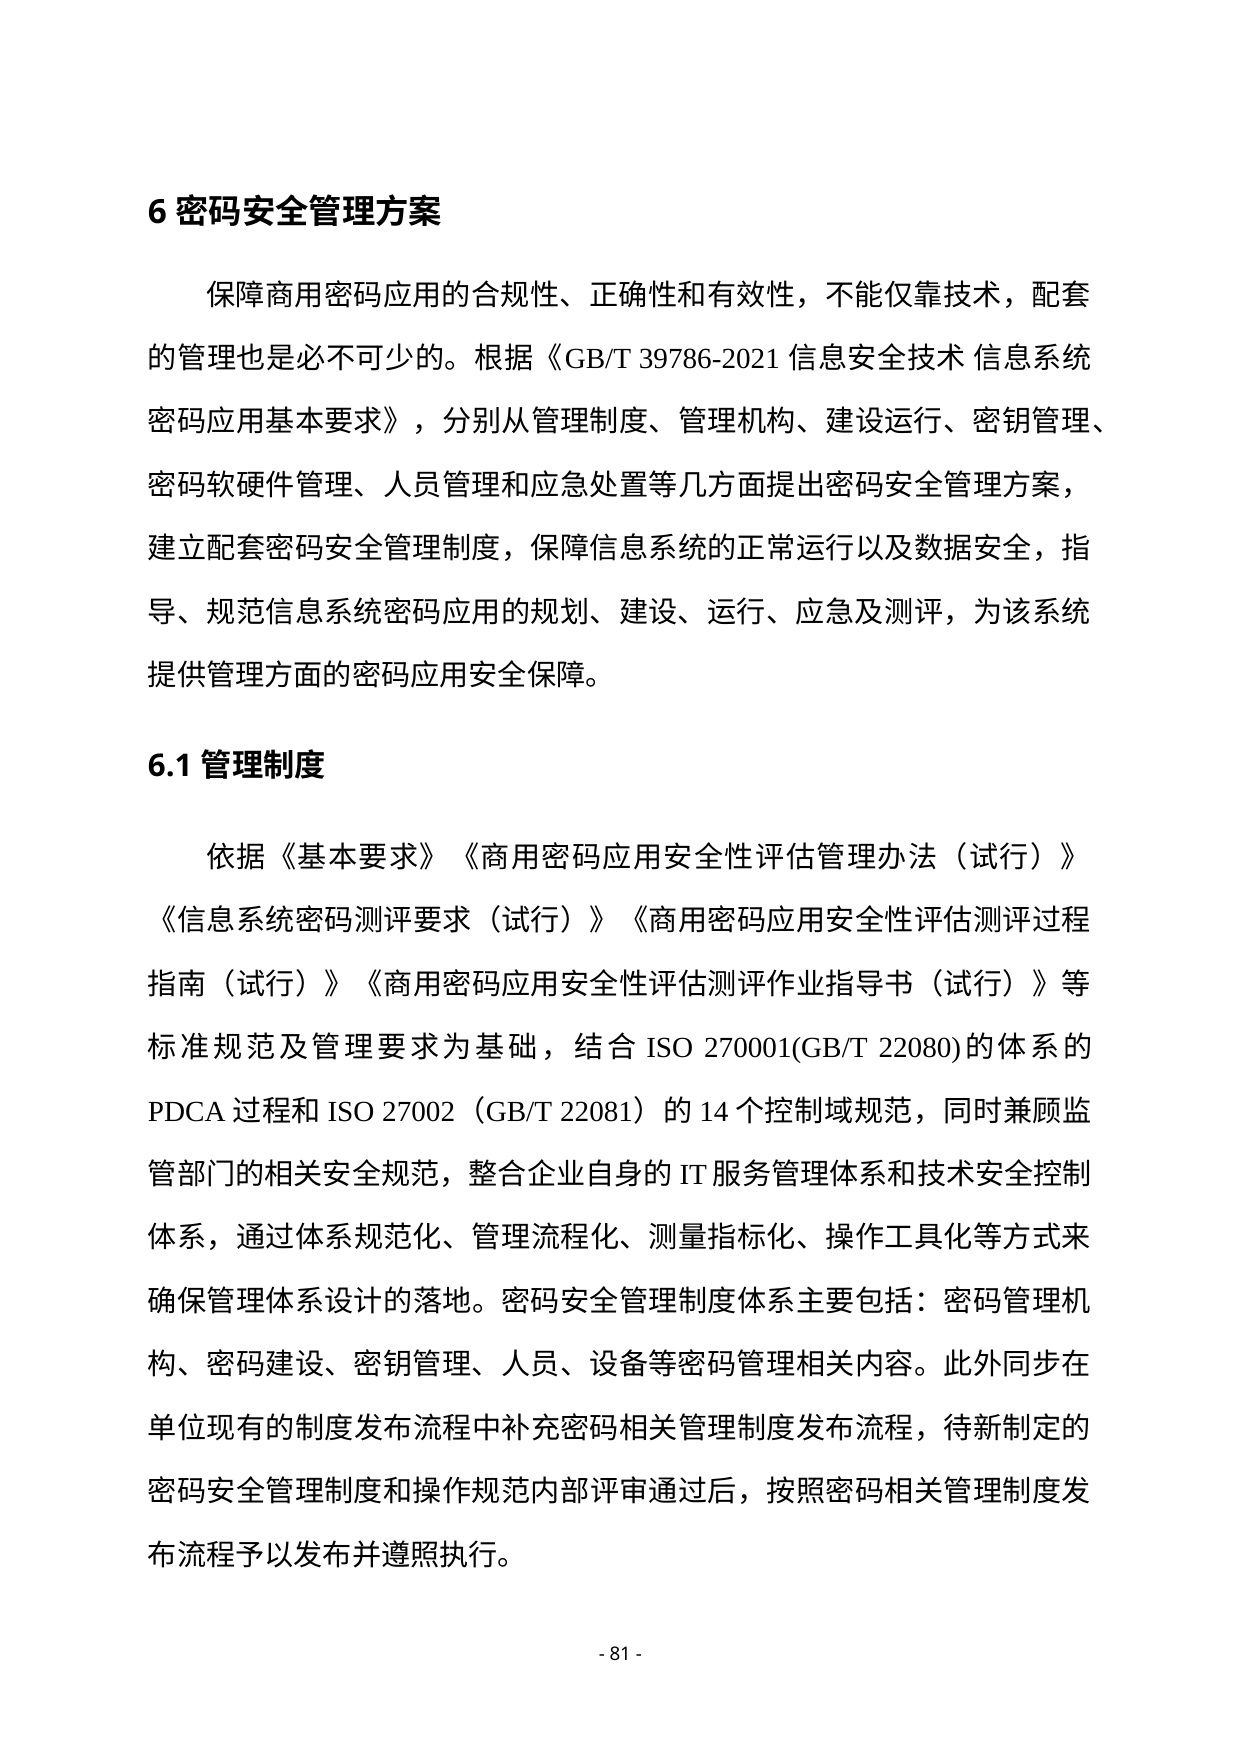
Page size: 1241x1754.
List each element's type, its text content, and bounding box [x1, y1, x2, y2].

text 保障商用密码应用的合规性、正确性和有效性，不能仅靠技术，配套的管理也是必不可少的。根据《GB/T 39786-2021 信息安全技术 信息系统密码应用基本要求》，分别从管理制度、管理机构、建设运行、密钥管理、密码软硬件管理、人员管理和应急处置等几方面提出密码安全管理方案，建立配套密码安全管理制度，保障信息系统的正常运行以及数据安全，指导、规范信息系统密码应用的规划、建设、运行、应急及测评，为该系统提供管理方面的密码应用安全保障。 [148, 271, 1092, 694]
subtitle 6.1 管理制度 [148, 740, 1092, 786]
text 依据《基本要求》《商用密码应用安全性评估管理办法（试行）》《信息系统密码测评要求（试行）》《商用密码应用安全性评估测评过程指南（试行）》《商用密码应用安全性评估测评作业指导书（试行）》等标准规范及管理要求为基础，结合ISO 270001(GB/T 22080)的体系的PDCA过程和ISO 27002（GB/T 22081）的14个控制域规范，同时兼顾监管部门的相关安全规范，整合企业自身的IT服务管理体系和技术安全控制体系，通过体系规范化、管理流程化、测量指标化、操作工具化等方式来确保管理体系设计的落地。密码安全管理制度体系主要包括：密码管理机构、密码建设、密钥管理、人员、设备等密码管理相关内容。此外同步在单位现有的制度发布流程中补充密码相关管理制度发布流程，待新制定的密码安全管理制度和操作规范内部评审通过后，按照密码相关管理制度发布流程予以发布并遵照执行。 [148, 833, 1092, 1573]
subtitle 6 密码安全管理方案 [148, 185, 1092, 234]
